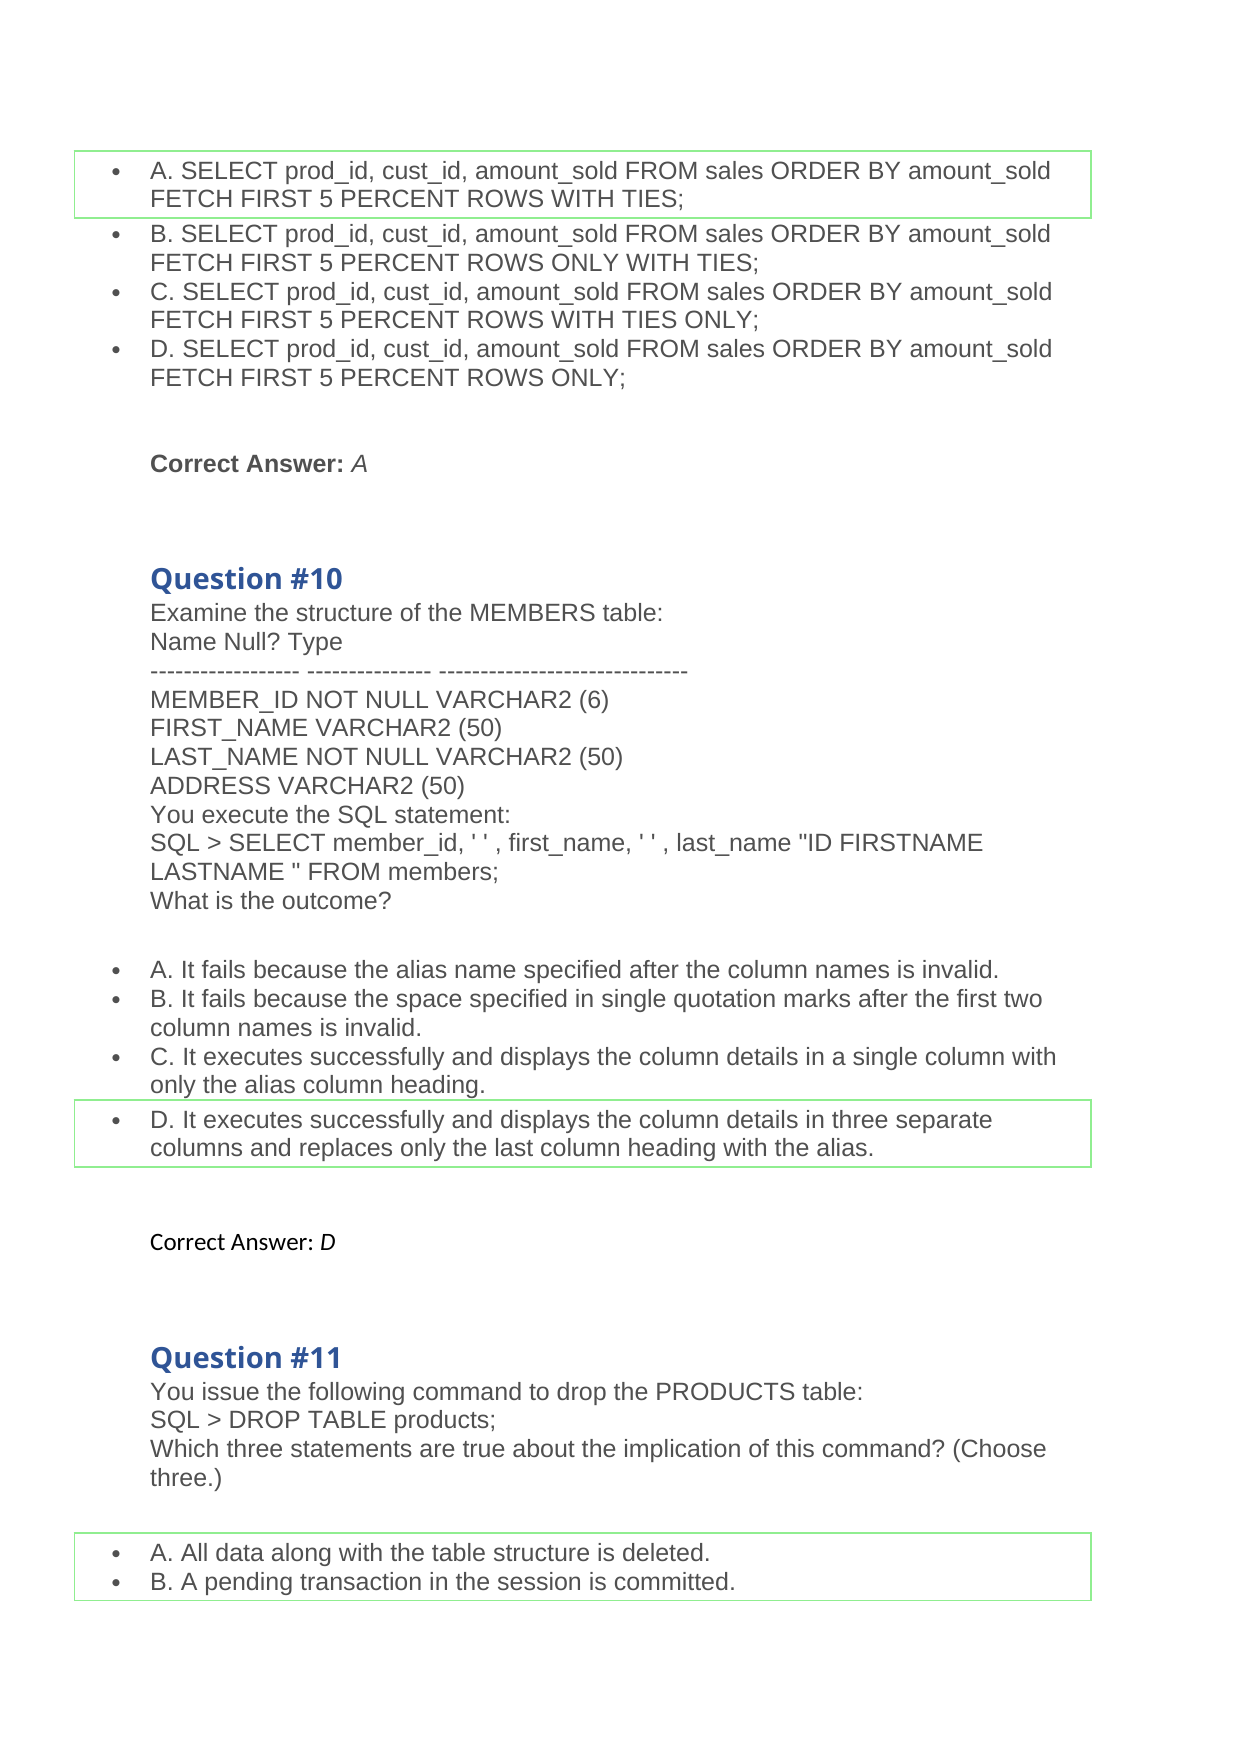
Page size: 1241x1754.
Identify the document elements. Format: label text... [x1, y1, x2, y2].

text You issue the following command to drop the PRODUCTS table: SQL > DROP TABLE products; Which three statements are true about the implication of this command? (Choose three.) [150, 1377, 1090, 1492]
list C. It executes successfully and displays the column details in a single column with only the alias column heading. [112, 1041, 1090, 1099]
list D. It executes successfully and displays the column details in three separate columns and replaces only the last column heading with the alias. [75, 1101, 1090, 1166]
list A. It fails because the alias name specified after the column names is invalid. [112, 955, 1090, 984]
subtitle Question #10 [150, 559, 1090, 598]
list B. It fails because the space specified in single quotation marks after the first two column names is invalid. [112, 984, 1090, 1041]
subtitle Question #11 [150, 1337, 1090, 1377]
list D. SELECT prod_id, cust_id, amount_sold FROM sales ORDER BY amount_sold FETCH FIRST 5 PERCENT ROWS ONLY; [112, 334, 1090, 391]
text Correct Answer: A [150, 449, 1090, 509]
list C. SELECT prod_id, cust_id, amount_sold FROM sales ORDER BY amount_sold FETCH FIRST 5 PERCENT ROWS WITH TIES ONLY; [112, 276, 1090, 334]
text Examine the structure of the MEMBERS table: Name Null? Type ------------------ --------------- ------------------------------ MEMBER_ID NOT NULL VARCHAR2 (6) FIRST_NAME VARCHAR2 (50) LAST_NAME NOT NULL VARCHAR2 (50) ADDRESS VARCHAR2 (50) You execute the SQL statement: SQL > SELECT member_id, ' ' , first_name, ' ' , last_name "ID FIRSTNAME LASTNAME " FROM members; What is the outcome? [150, 598, 1090, 914]
list B. A pending transaction in the session is committed. [75, 1561, 1090, 1600]
text Correct Answer: D [150, 1226, 1090, 1256]
list A. SELECT prod_id, cust_id, amount_sold FROM sales ORDER BY amount_sold FETCH FIRST 5 PERCENT ROWS WITH TIES; [75, 152, 1090, 217]
list B. SELECT prod_id, cust_id, amount_sold FROM sales ORDER BY amount_sold FETCH FIRST 5 PERCENT ROWS ONLY WITH TIES; [112, 219, 1090, 276]
list A. All data along with the table structure is deleted. [75, 1534, 1090, 1561]
